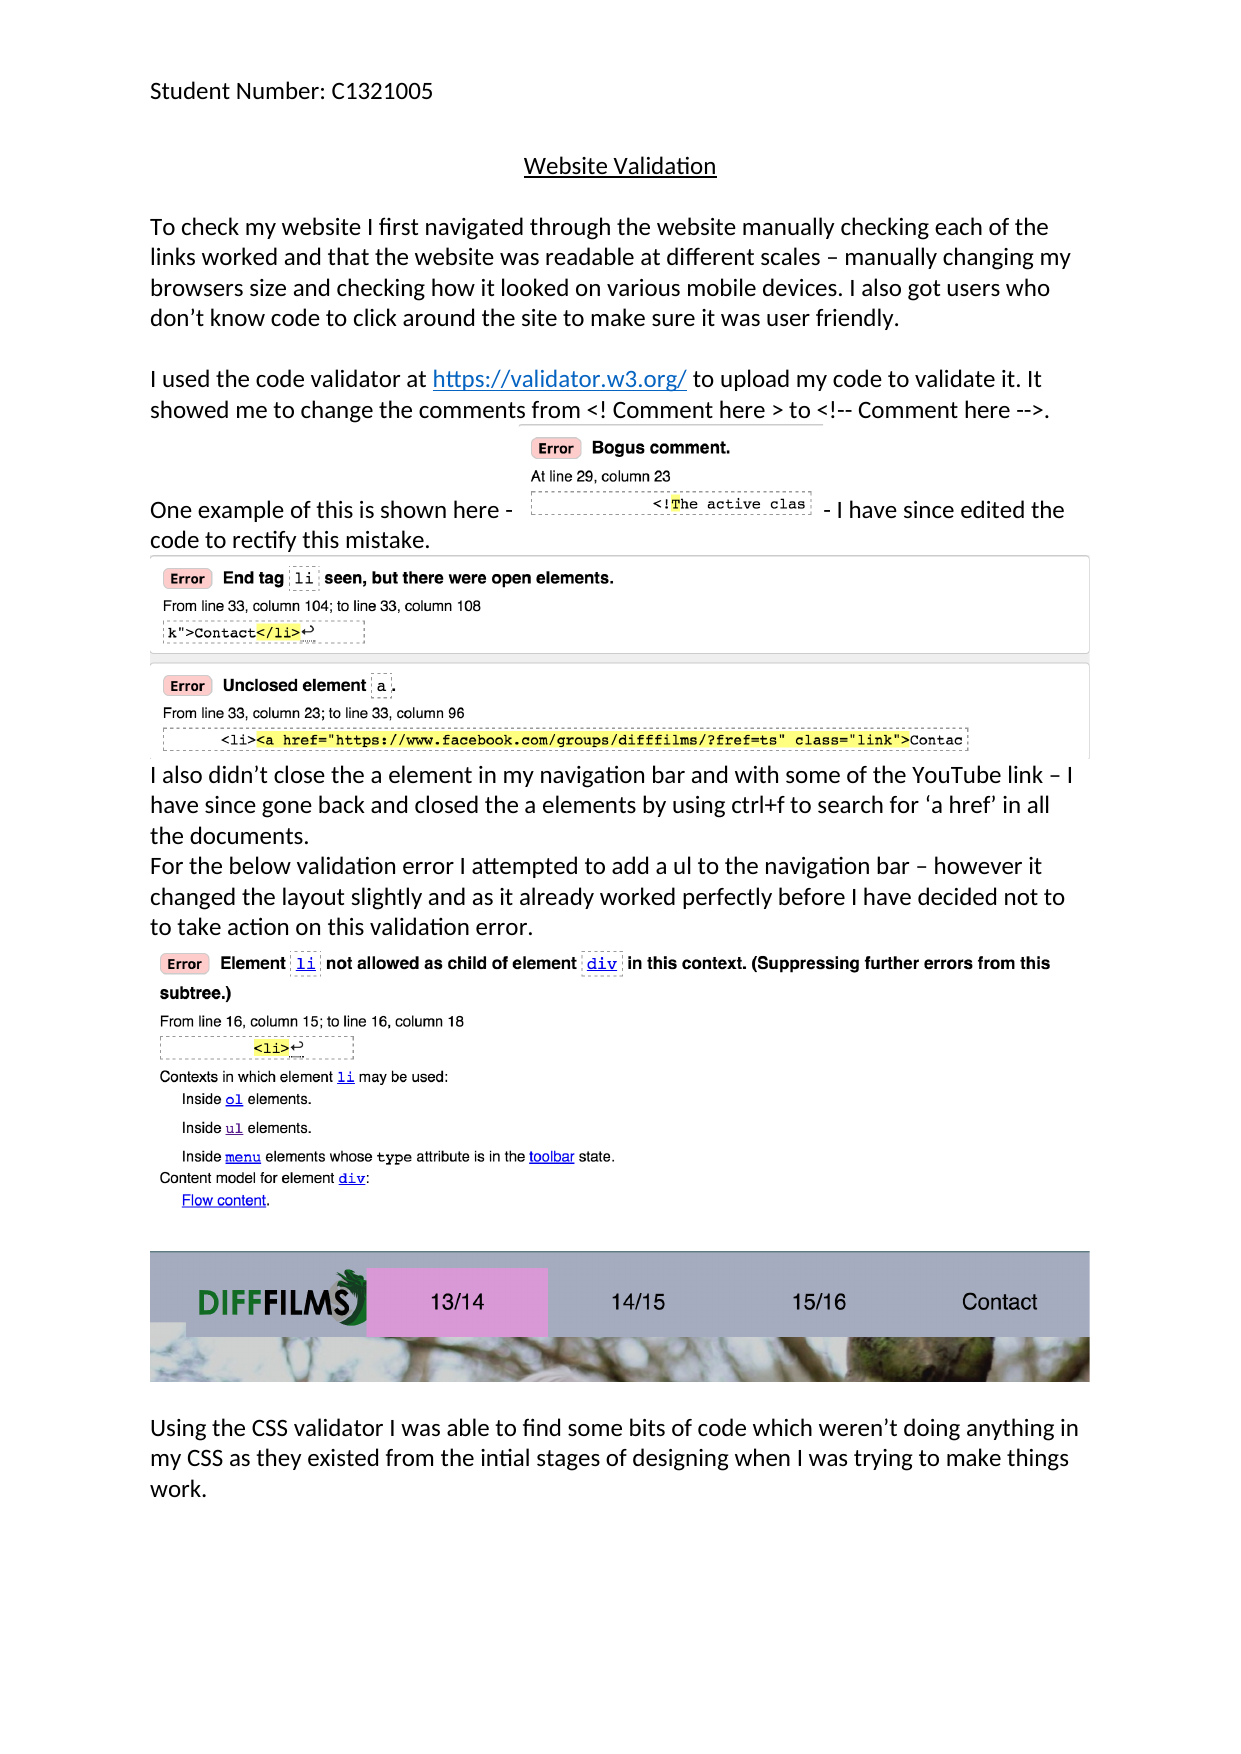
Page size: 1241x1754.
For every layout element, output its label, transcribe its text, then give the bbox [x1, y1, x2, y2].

text I used the code validator at https://validator.w3.org/ to upload my code to validate it. It showed me to change the comments from <! Comment here > to <!-- Comment here -->. One example of this is shown here - - I have since edited the code to rectify this mistake. [150, 364, 1090, 555]
text To check my website I first navigated through the website manually checking each of the links worked and that the website was readable at different scales – manually changing my browsers size and checking how it looked on various mobile devices. I also got users who don’t know code to click around the site to make sure it was user friendly. [150, 211, 1090, 333]
text Using the CSS validator I was able to find some bits of code which weren’t doing anything in my CSS as they existed from the intial stages of designing when I was trying to make things work. [150, 1412, 1090, 1503]
text I also didn’t close the a element in my navigation bar and with some of the YouTube link – I have since gone back and closed the a elements by using ctrl+f to search for ‘a href’ in all the documents. [150, 759, 1090, 851]
picture [518, 424, 824, 519]
text For the below validation error I attempted to add a ul to the navigation bar – however it changed the layout slightly and as it already worked perfectly before I have decided not to to take action on this validation error. [150, 851, 1090, 942]
text Website Validation [150, 150, 1090, 181]
picture [150, 1251, 1090, 1382]
picture [150, 942, 1090, 1221]
picture [150, 555, 1090, 759]
